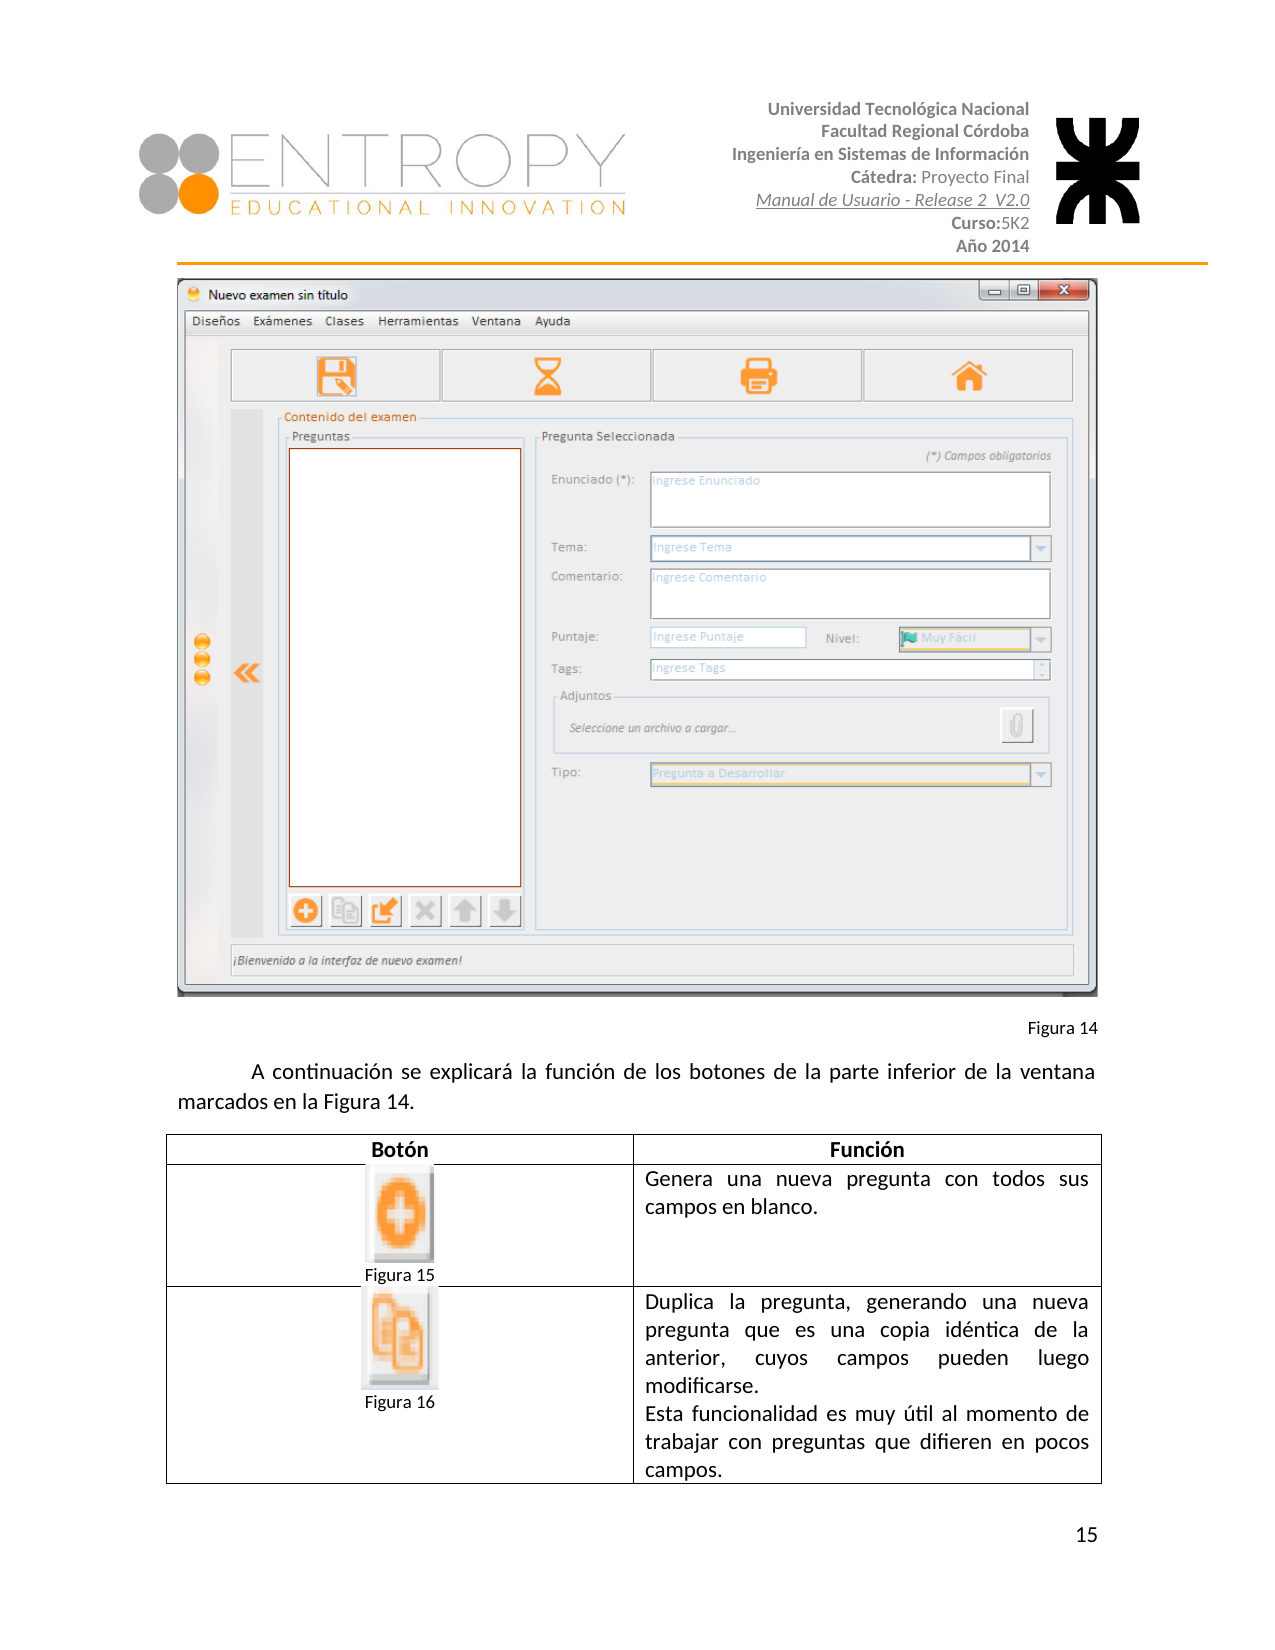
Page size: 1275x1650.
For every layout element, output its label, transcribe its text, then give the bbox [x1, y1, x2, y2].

picture [360, 1286, 439, 1390]
table_cell Duplica la pregunta, generando una nueva pregunta que es una copia idéntica de la anterior, cuyos campos pueden luego modificarse. Esta funcionalidad es muy útil al momento de trabajar con preguntas que difieren en pocos campos. [634, 1287, 1101, 1483]
table_cell Genera una nueva pregunta con todos sus campos en blanco. [634, 1165, 1101, 1286]
table_cell Figura 15 [167, 1165, 633, 1286]
table_header Botón [167, 1135, 633, 1163]
text Figura 14 [177, 1016, 1098, 1039]
picture [365, 1164, 435, 1263]
text A continuación se explicará la función de los botones de la parte inferior de la ventana marcados en la Figura 14. [177, 1057, 1098, 1116]
picture [122, 119, 643, 229]
table_cell Figura 16 [167, 1287, 633, 1483]
picture [177, 278, 1098, 997]
table_header Función [634, 1135, 1101, 1163]
